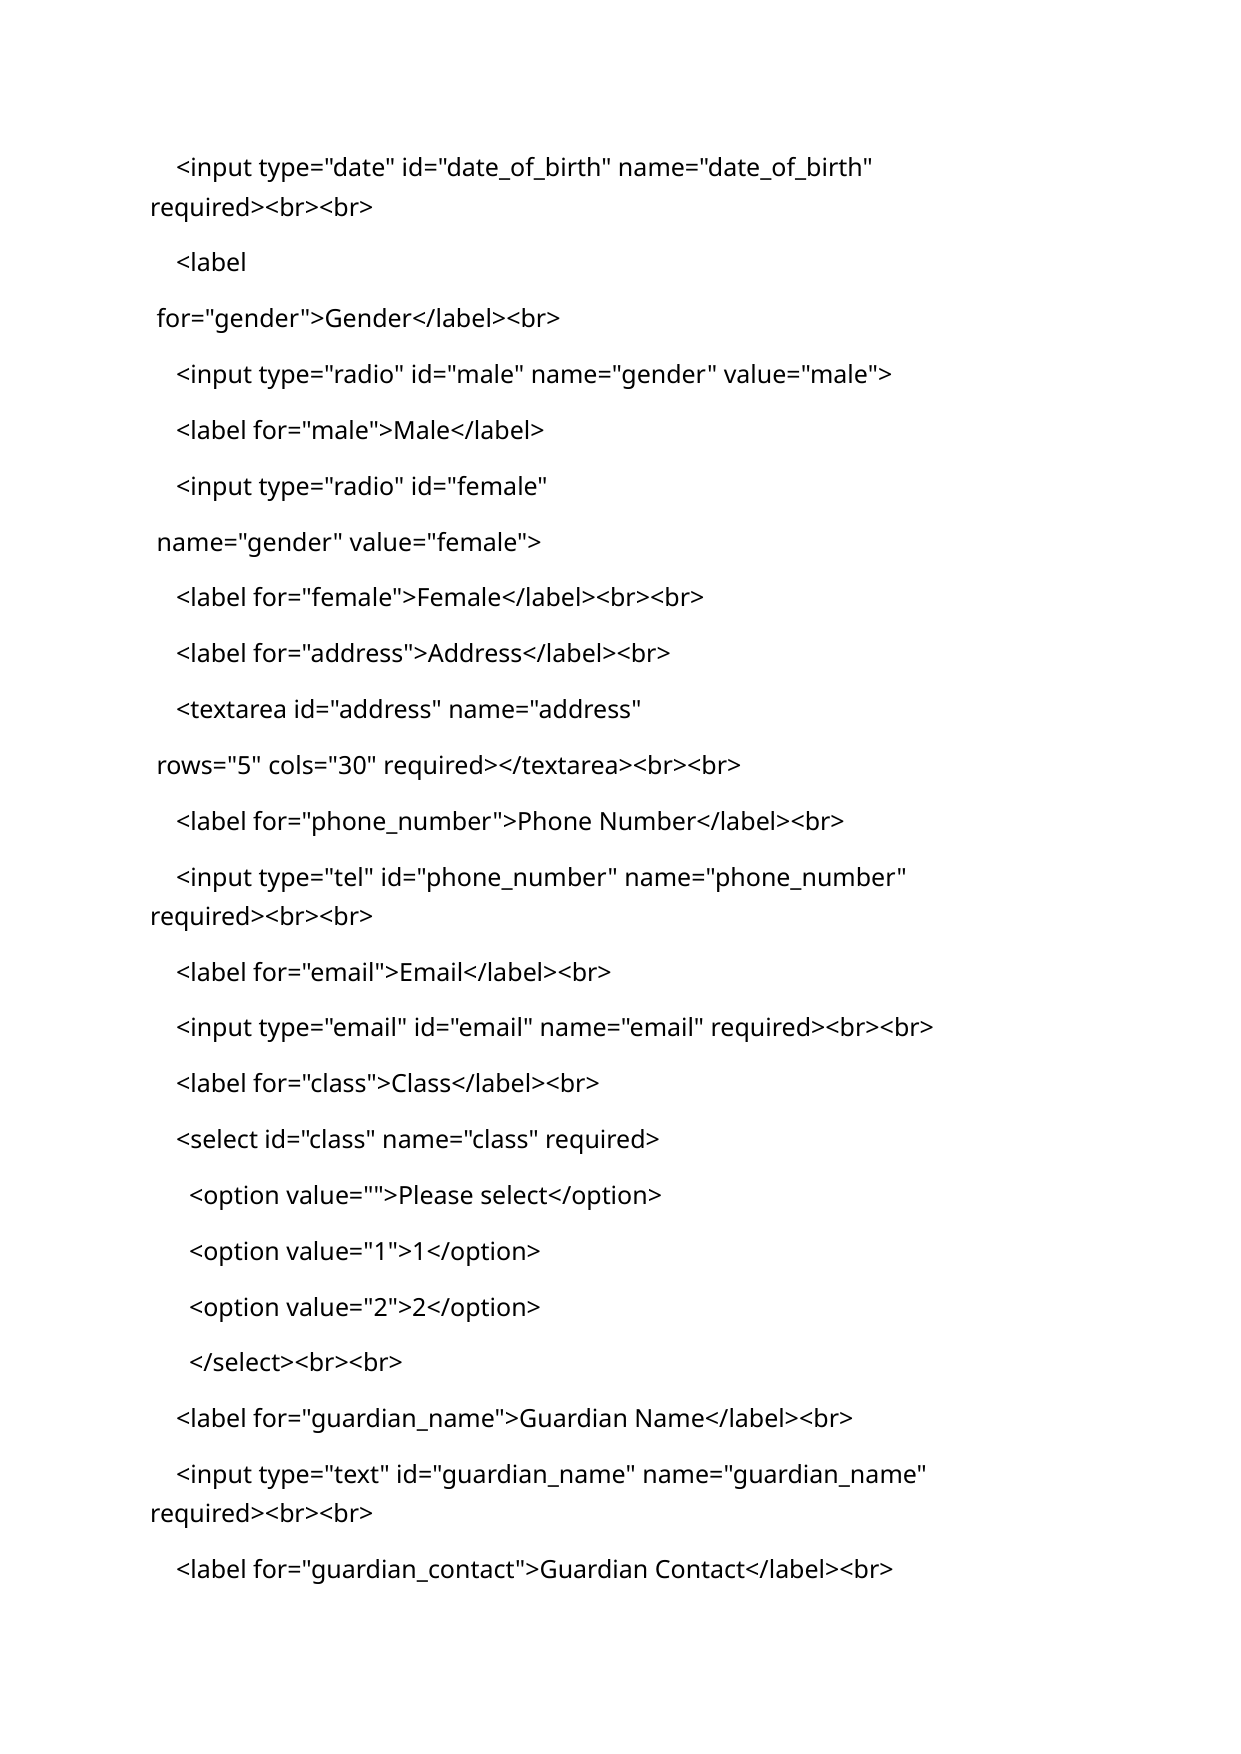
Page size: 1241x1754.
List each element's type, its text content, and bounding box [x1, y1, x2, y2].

text <option value="1">1</option> [150, 1233, 1090, 1267]
text </select><br><br> [150, 1345, 1090, 1379]
text <input type="tel" id="phone_number" name="phone_number" required><br><br> [150, 859, 1090, 932]
text <label for="male">Male</label> [150, 412, 1090, 447]
text <option value="2">2</option> [150, 1289, 1090, 1323]
text rows="5" cols="30" required></textarea><br><br> [150, 747, 1090, 782]
text <label for="email">Email</label><br> [150, 954, 1090, 988]
text <label for="phone_number">Phone Number</label><br> [150, 803, 1090, 837]
text name="gender" value="female"> [150, 524, 1090, 558]
text <label for="female">Female</label><br><br> [150, 580, 1090, 614]
text <input type="date" id="date_of_birth" name="date_of_birth" required><br><br> [150, 150, 1090, 223]
text <input type="radio" id="male" name="gender" value="male"> [150, 357, 1090, 391]
text <option value="">Please select</option> [150, 1177, 1090, 1212]
text <label for="guardian_contact">Guardian Contact</label><br> [150, 1552, 1090, 1586]
text <label for="address">Address</label><br> [150, 636, 1090, 670]
text <label for="class">Class</label><br> [150, 1066, 1090, 1100]
text <input type="radio" id="female" [150, 468, 1090, 502]
text <label for="guardian_name">Guardian Name</label><br> [150, 1401, 1090, 1435]
text <label [150, 245, 1090, 279]
text <textarea id="address" name="address" [150, 692, 1090, 726]
text <select id="class" name="class" required> [150, 1122, 1090, 1156]
text for="gender">Gender</label><br> [150, 301, 1090, 335]
text <input type="email" id="email" name="email" required><br><br> [150, 1010, 1090, 1044]
text <input type="text" id="guardian_name" name="guardian_name" required><br><br> [150, 1457, 1090, 1530]
